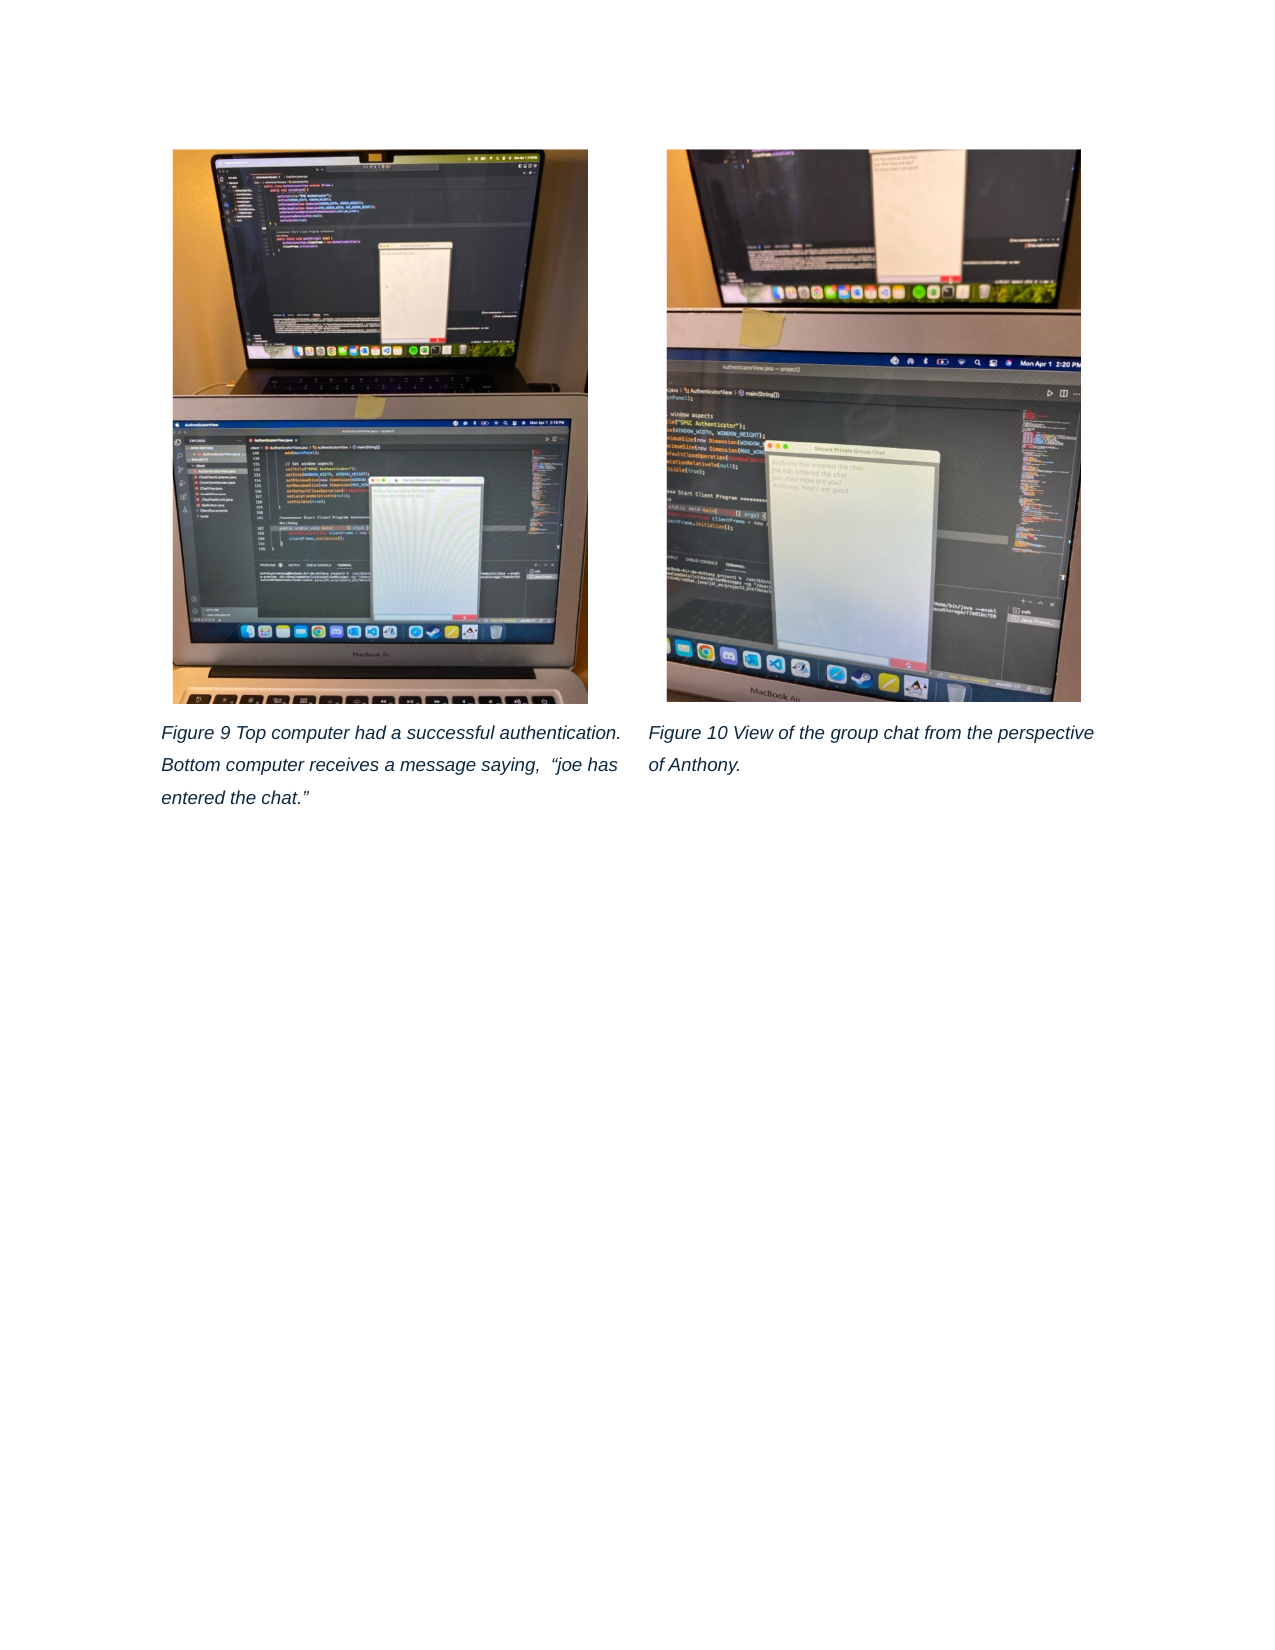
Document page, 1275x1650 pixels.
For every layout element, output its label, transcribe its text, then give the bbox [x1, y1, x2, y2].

picture [173, 150, 588, 703]
table_cell Figure 10 View of the group chat from the perspective of Anthony. [637, 150, 1124, 840]
table_cell Figure 9 Top computer had a successful authentication. Bottom computer receives a message saying, “joe has entered the chat.” [150, 150, 637, 840]
picture [667, 150, 1081, 701]
